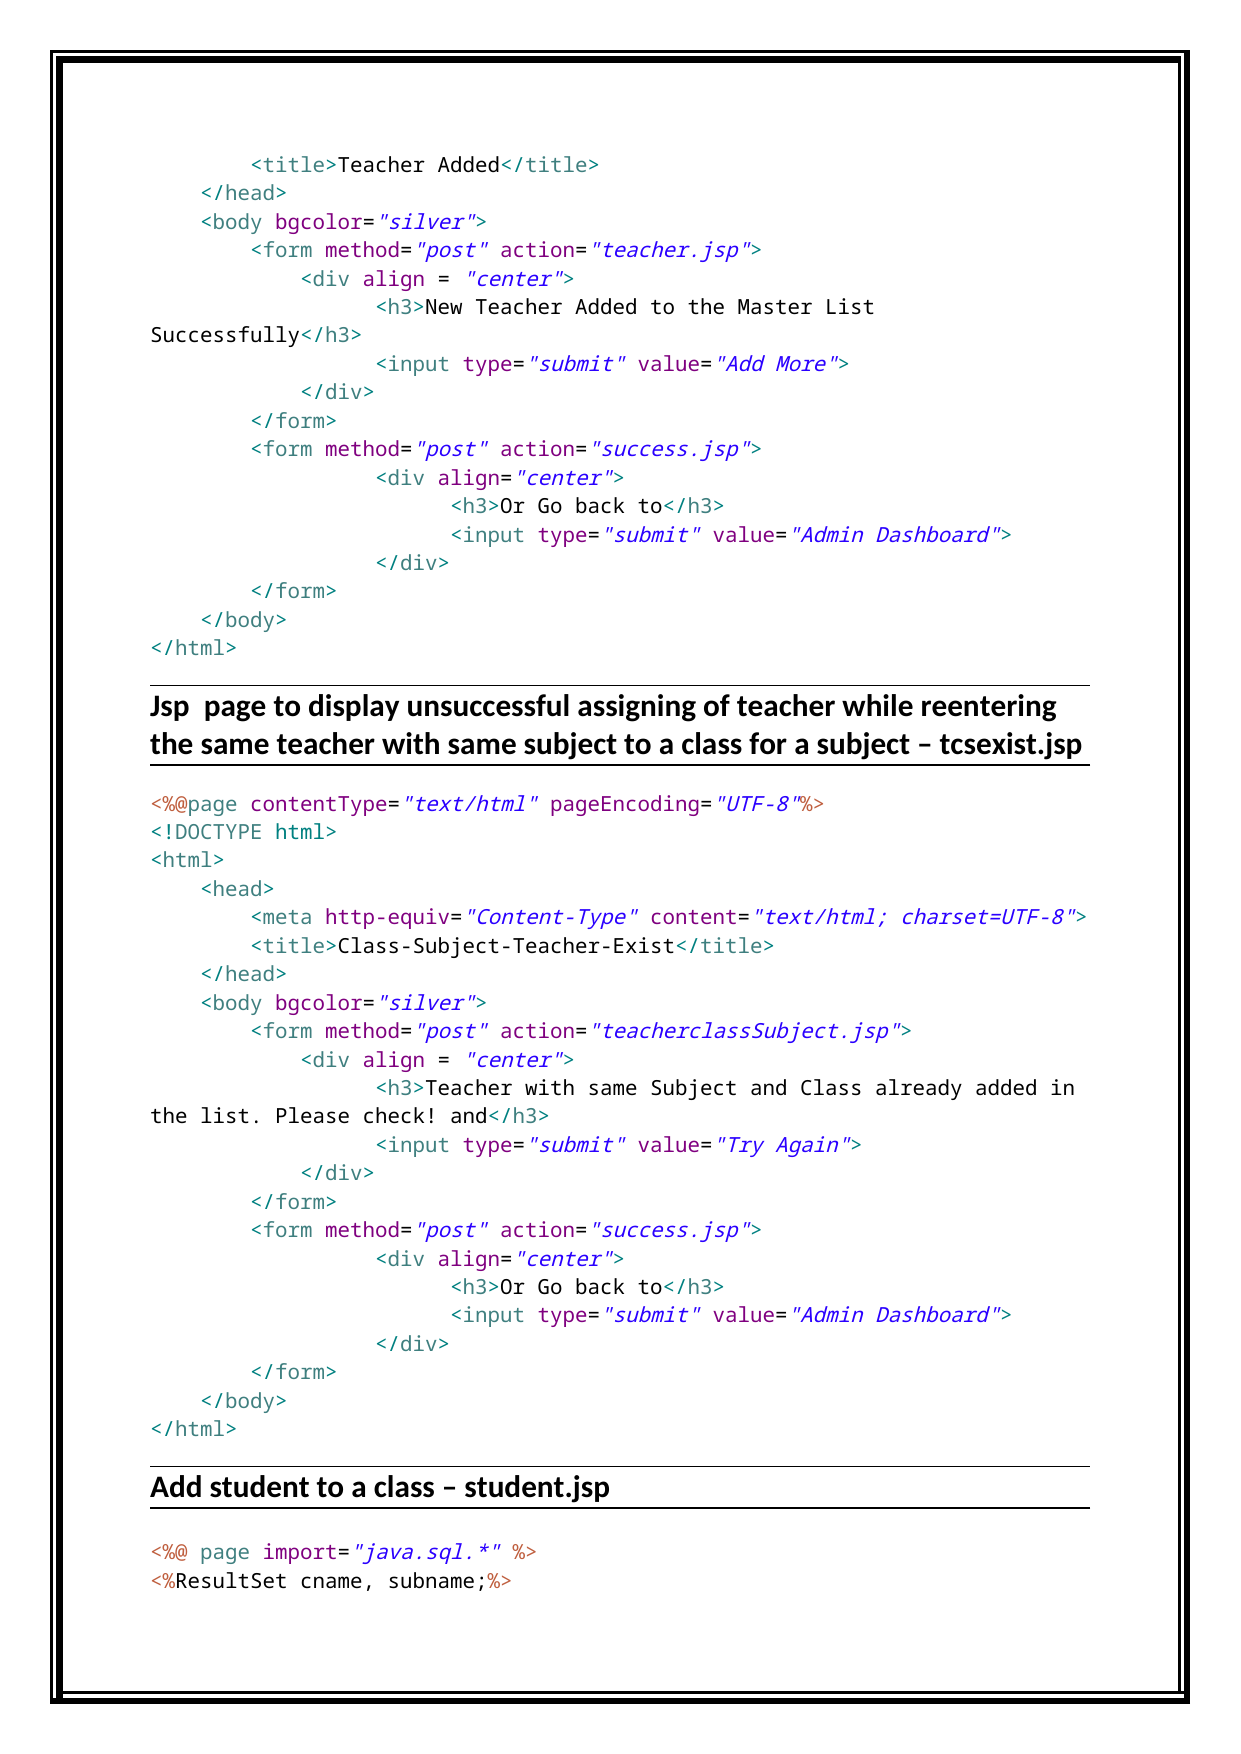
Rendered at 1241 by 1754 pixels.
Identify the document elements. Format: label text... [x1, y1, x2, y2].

text </form> [150, 1357, 1090, 1386]
text <title>Class-Subject-Teacher-Exist</title> [150, 931, 1090, 959]
text <body bgcolor="silver"> [150, 207, 1090, 235]
text <form method="post" action="success.jsp"> [150, 434, 1090, 463]
text </div> [150, 1329, 1090, 1357]
text <form method="post" action="teacherclassSubject.jsp"> [150, 1016, 1090, 1045]
text <div align = "center"> [150, 264, 1090, 292]
text <div align = "center"> [150, 1045, 1090, 1073]
text </head> [150, 178, 1090, 207]
text </head> [150, 959, 1090, 988]
text </div> [150, 377, 1090, 406]
text <meta http-equiv="Content-Type" content="text/html; charset=UTF-8"> [150, 902, 1090, 931]
text <input type="submit" value="Try Again"> [150, 1130, 1090, 1158]
text </body> [150, 605, 1090, 633]
text </html> [150, 633, 1090, 662]
text <!DOCTYPE html> [150, 817, 1090, 846]
text </body> [150, 1386, 1090, 1414]
text <h3>Or Go back to</h3> [150, 491, 1090, 520]
text Jsp page to display unsuccessful assigning of teacher while reentering the same teacher with same subject to a class for a subject – tcsexist.jsp [150, 686, 1090, 764]
text <head> [150, 874, 1090, 902]
text </form> [150, 577, 1090, 605]
text <div align="center"> [150, 1244, 1090, 1272]
text <%ResultSet cname, subname;%> [150, 1566, 1090, 1594]
text <input type="submit" value="Admin Dashboard"> [150, 1301, 1090, 1329]
text </div> [150, 1158, 1090, 1187]
text </div> [150, 548, 1090, 577]
text </form> [150, 1187, 1090, 1215]
text <h3>Or Go back to</h3> [150, 1272, 1090, 1301]
text <%@page contentType="text/html" pageEncoding="UTF-8"%> [150, 789, 1090, 817]
text <div align="center"> [150, 463, 1090, 491]
text <body bgcolor="silver"> [150, 988, 1090, 1016]
text <html> [150, 846, 1090, 874]
text <h3>Teacher with same Subject and Class already added in the list. Please check! and</h3> [150, 1073, 1090, 1130]
text <form method="post" action="success.jsp"> [150, 1215, 1090, 1244]
text <form method="post" action="teacher.jsp"> [150, 235, 1090, 264]
text <input type="submit" value="Admin Dashboard"> [150, 520, 1090, 548]
text </html> [150, 1414, 1090, 1443]
text </form> [150, 406, 1090, 434]
text <%@ page import="java.sql.*" %> [150, 1537, 1090, 1566]
text <input type="submit" value="Add More"> [150, 349, 1090, 377]
text <h3>New Teacher Added to the Master List Successfully</h3> [150, 292, 1090, 349]
text Add student to a class – student.jsp [150, 1467, 1090, 1507]
text <title>Teacher Added</title> [150, 150, 1090, 178]
